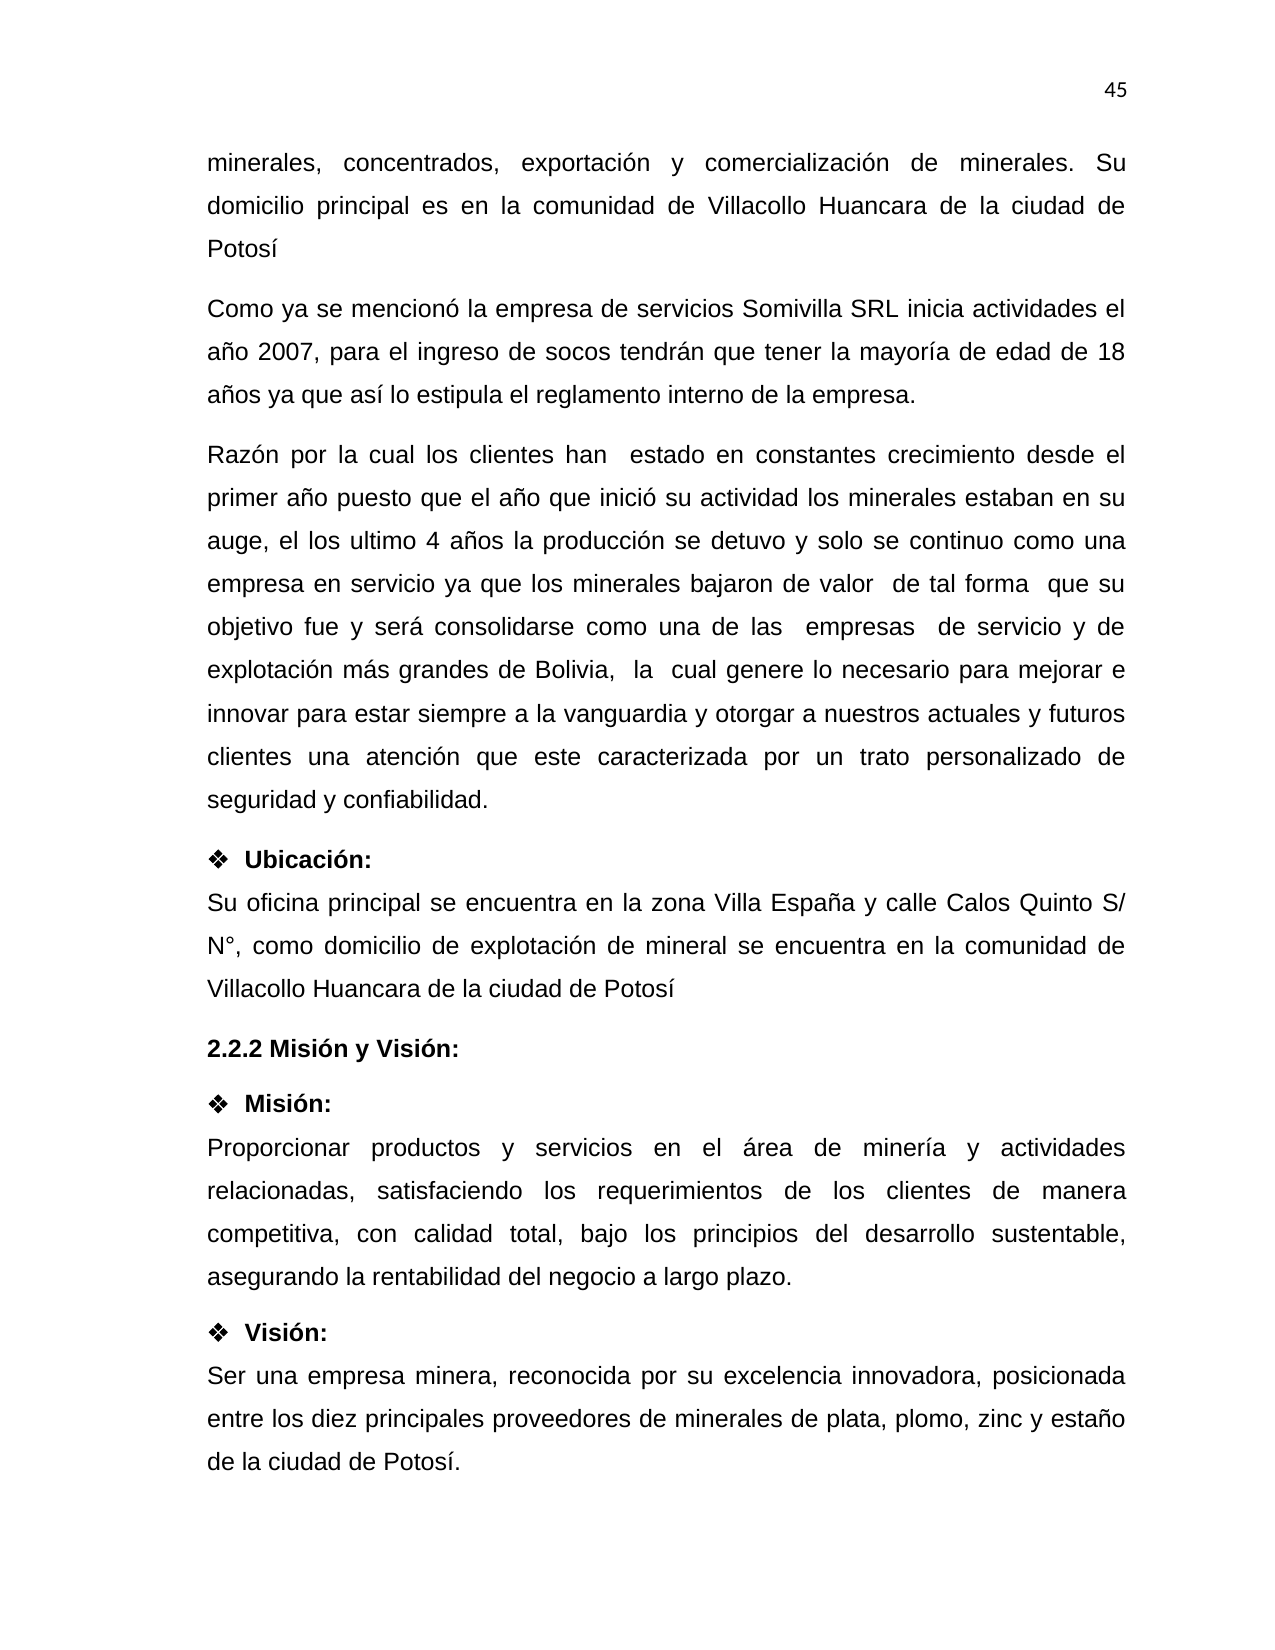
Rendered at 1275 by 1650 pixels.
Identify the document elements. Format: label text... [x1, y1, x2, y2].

text Proporcionar productos y servicios en el área de minería y actividades relacionadas, satisfaciendo los requerimientos de los clientes de manera competitiva, con calidad total, bajo los principios del desarrollo sustentable, asegurando la rentabilidad del negocio a largo plazo. [207, 1133, 1127, 1291]
list Ubicación: [207, 844, 1127, 873]
text Como ya se mencionó la empresa de servicios Somivilla SRL inicia actividades el año 2007, para el ingreso de socos tendrán que tener la mayoría de edad de 18 años ya que así lo estipula el reglamento interno de la empresa. [207, 294, 1127, 409]
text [207, 148, 1127, 263]
text 2.2.2 Misión y Visión: [207, 1034, 1127, 1063]
list Visión: [207, 1318, 1127, 1347]
list Misión: [207, 1089, 1127, 1118]
text Ser una empresa minera, reconocida por su excelencia innovadora, posicionada entre los diez principales proveedores de minerales de plata, plomo, zinc y estaño de la ciudad de Potosí. [207, 1361, 1127, 1476]
text Su oficina principal se encuentra en la zona Villa España y calle Calos Quinto S/ N°, como domicilio de explotación de mineral se encuentra en la comunidad de Villacollo Huancara de la ciudad de Potosí [207, 888, 1127, 1003]
text Razón por la cual los clientes han estado en constantes crecimiento desde el primer año puesto que el año que inició su actividad los minerales estaban en su auge, el los ultimo 4 años la producción se detuvo y solo se continuo como una empresa en servicio ya que los minerales bajaron de valor de tal forma que su objetivo fue y será consolidarse como una de las empresas de servicio y de explotación más grandes de Bolivia, la cual genere lo necesario para mejorar e innovar para estar siempre a la vanguardia y otorgar a nuestros actuales y futuros clientes una atención que este caracterizada por un trato personalizado de seguridad y confiabilidad. [207, 440, 1127, 813]
